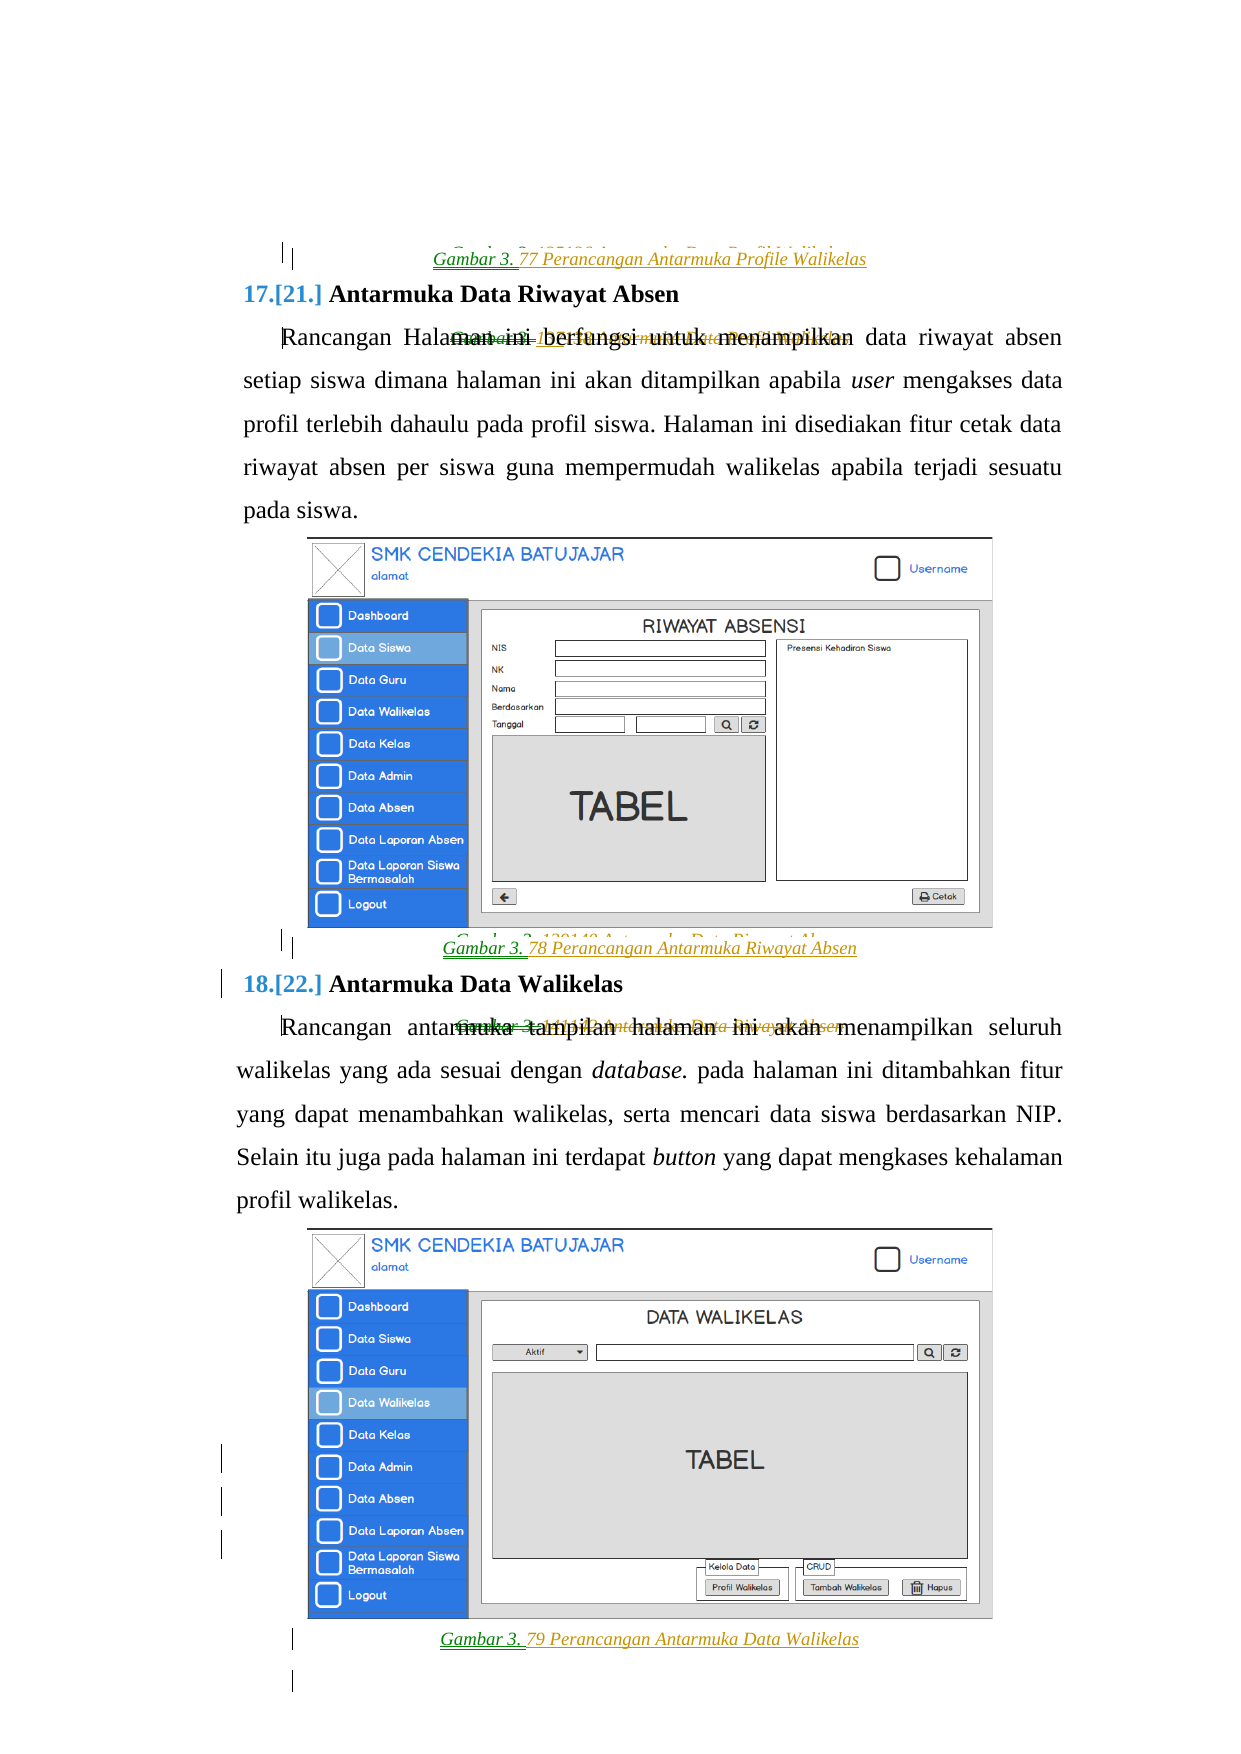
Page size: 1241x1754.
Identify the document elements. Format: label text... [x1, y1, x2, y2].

picture [307, 537, 993, 928]
list Antarmuka Data Riwayat Absen [243, 279, 1063, 308]
text Rancangan Halaman ini berfungsi untuk menampilkan data riwayat absen setiap siswa dimana halaman ini akan ditampilkan apabila user mengakses data profil terlebih dahaulu pada profil siswa. Halaman ini disediakan fitur cetak data riwayat absen per siswa guna mempermudah walikelas apabila terjadi sesuatu pada siswa. [243, 322, 1063, 524]
list Antarmuka Data Walikelas [243, 969, 1063, 998]
text Rancangan antarmuka tampilan halaman ini akan menampilkan seluruh walikelas yang ada sesuai dengan database. pada halaman ini ditambahkan fitur yang dapat menambahkan walikelas, serta mencari data siswa berdasarkan NIP. Selain itu juga pada halaman ini terdapat button yang dapat mengkases kehalaman profil walikelas. [236, 1012, 1063, 1214]
picture [307, 1228, 993, 1619]
